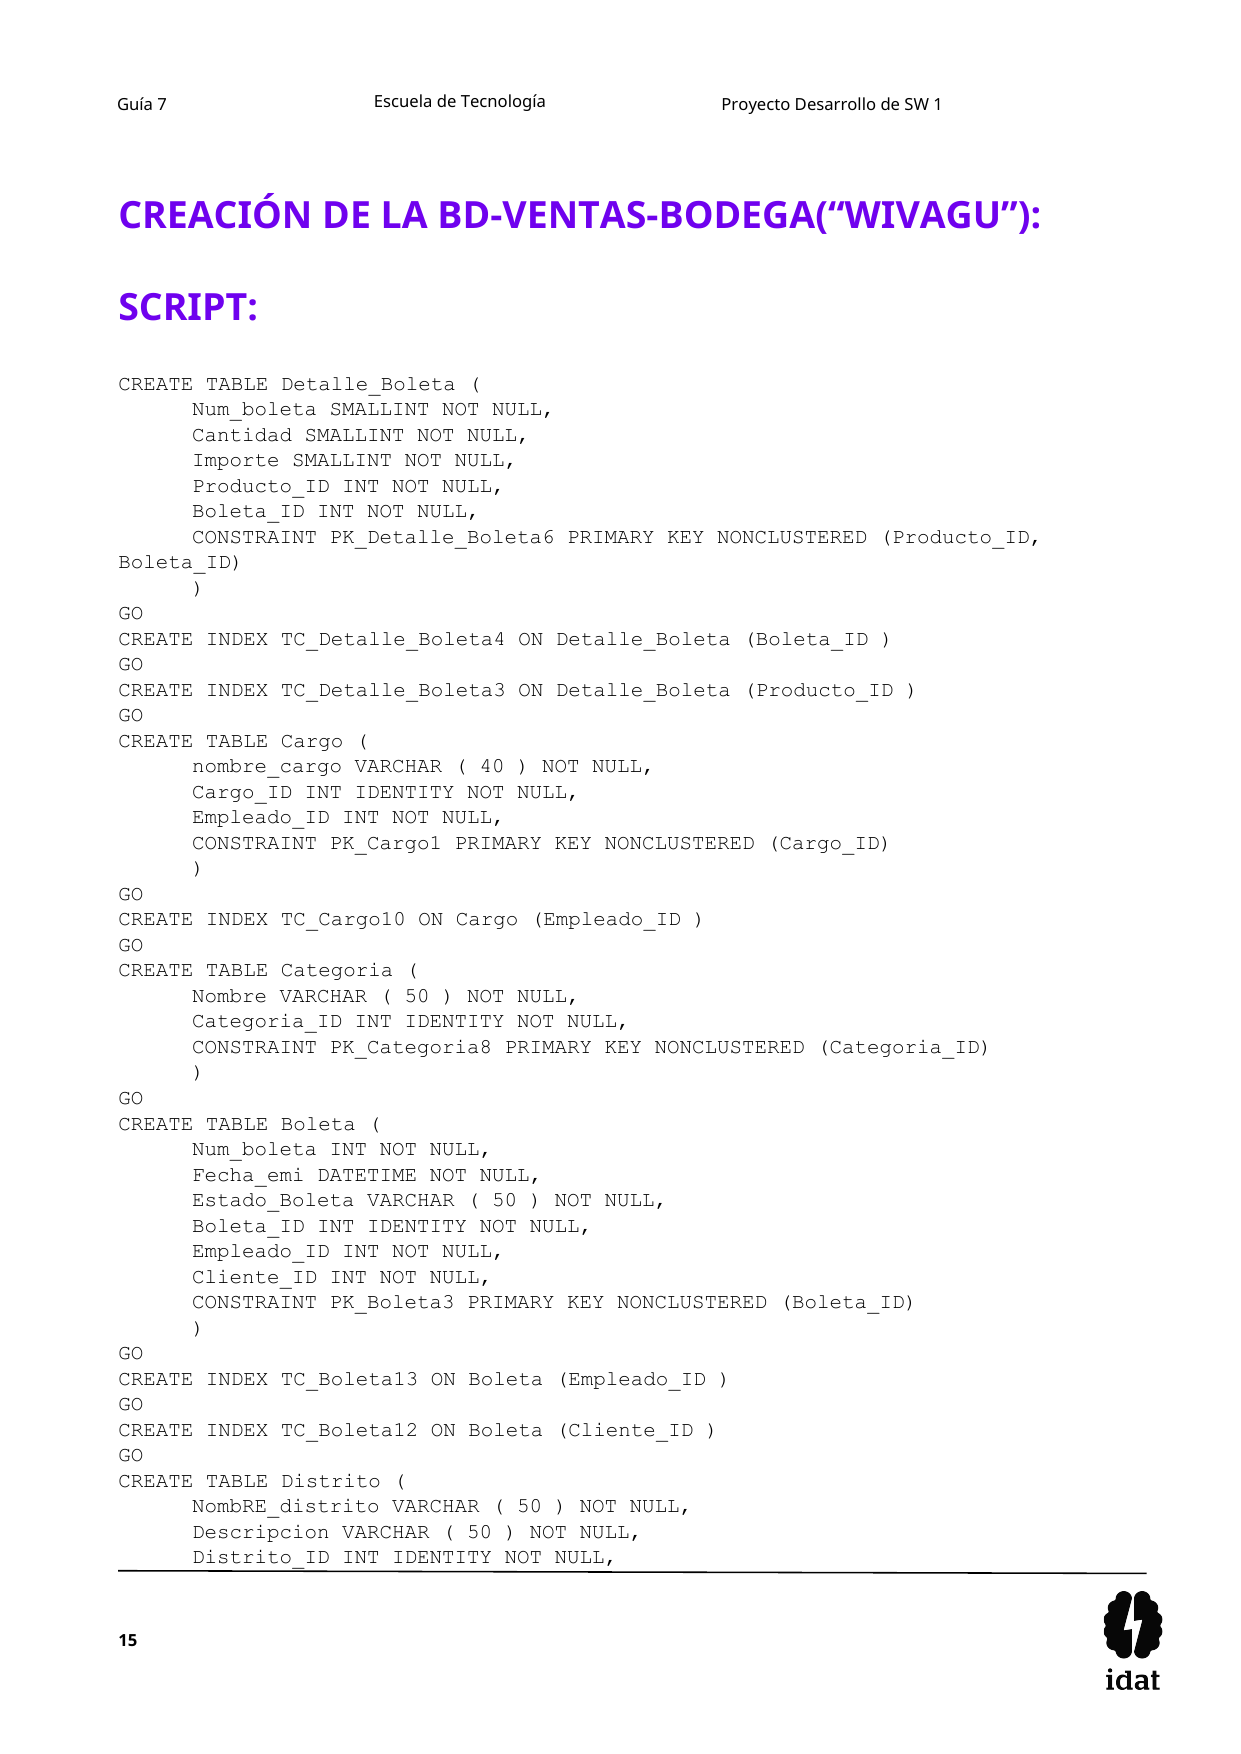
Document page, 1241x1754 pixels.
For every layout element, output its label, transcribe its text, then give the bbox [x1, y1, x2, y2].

text ) [118, 577, 1122, 600]
text Importe SMALLINT NOT NULL, [118, 449, 1122, 473]
text CREATE TABLE Categoria ( [118, 959, 1122, 983]
text GO [118, 1393, 1122, 1417]
text GO [118, 704, 1122, 728]
text Num_boleta SMALLINT NOT NULL, [118, 398, 1122, 422]
text CONSTRAINT PK_Detalle_Boleta6 PRIMARY KEY NONCLUSTERED (Producto_ID, Boleta_ID) [118, 526, 1122, 575]
text Cliente_ID INT NOT NULL, [118, 1266, 1122, 1289]
text Cantidad SMALLINT NOT NULL, [118, 423, 1122, 447]
text GO [118, 883, 1122, 907]
text Producto_ID INT NOT NULL, [118, 474, 1122, 498]
text ) [118, 857, 1122, 881]
text CREATE INDEX TC_Detalle_Boleta4 ON Detalle_Boleta (Boleta_ID ) [118, 628, 1122, 651]
text GO [118, 1342, 1122, 1366]
text Boleta_ID INT IDENTITY NOT NULL, [118, 1215, 1122, 1238]
text CREACIÓN DE LA BD-VENTAS-BODEGA(“WIVAGU”): [118, 189, 1122, 240]
text CREATE INDEX TC_Boleta12 ON Boleta (Cliente_ID ) [118, 1419, 1122, 1442]
text Fecha_emi DATETIME NOT NULL, [118, 1164, 1122, 1187]
text Descripcion VARCHAR ( 50 ) NOT NULL, [118, 1521, 1122, 1544]
text CREATE INDEX TC_Detalle_Boleta3 ON Detalle_Boleta (Producto_ID ) [118, 679, 1122, 702]
text Empleado_ID INT NOT NULL, [118, 1240, 1122, 1264]
text GO [118, 1087, 1122, 1111]
text GO [118, 602, 1122, 626]
text CREATE INDEX TC_Cargo10 ON Cargo (Empleado_ID ) [118, 908, 1122, 932]
text Distrito_ID INT IDENTITY NOT NULL, [118, 1546, 1122, 1570]
text GO [118, 934, 1122, 958]
text CREATE TABLE Boleta ( [118, 1113, 1122, 1136]
text nombre_cargo VARCHAR ( 40 ) NOT NULL, [118, 755, 1122, 779]
text ) [118, 1062, 1122, 1085]
text Empleado_ID INT NOT NULL, [118, 806, 1122, 830]
text Nombre VARCHAR ( 50 ) NOT NULL, [118, 985, 1122, 1009]
text CREATE TABLE Distrito ( [118, 1470, 1122, 1493]
text Num_boleta INT NOT NULL, [118, 1138, 1122, 1162]
text Estado_Boleta VARCHAR ( 50 ) NOT NULL, [118, 1189, 1122, 1213]
text Cargo_ID INT IDENTITY NOT NULL, [118, 781, 1122, 804]
text CONSTRAINT PK_Categoria8 PRIMARY KEY NONCLUSTERED (Categoria_ID) [118, 1036, 1122, 1060]
text Categoria_ID INT IDENTITY NOT NULL, [118, 1011, 1122, 1034]
text CREATE TABLE Cargo ( [118, 730, 1122, 753]
text GO [118, 1444, 1122, 1468]
text CREATE INDEX TC_Boleta13 ON Boleta (Empleado_ID ) [118, 1368, 1122, 1391]
text CREATE TABLE Detalle_Boleta ( [118, 372, 1122, 396]
text NombRE_distrito VARCHAR ( 50 ) NOT NULL, [118, 1495, 1122, 1519]
text GO [118, 653, 1122, 677]
text ) [118, 1317, 1122, 1340]
text CONSTRAINT PK_Boleta3 PRIMARY KEY NONCLUSTERED (Boleta_ID) [118, 1291, 1122, 1315]
text SCRIPT: [118, 281, 1122, 332]
picture [1103, 1591, 1163, 1690]
text CONSTRAINT PK_Cargo1 PRIMARY KEY NONCLUSTERED (Cargo_ID) [118, 832, 1122, 856]
text Boleta_ID INT NOT NULL, [118, 500, 1122, 524]
